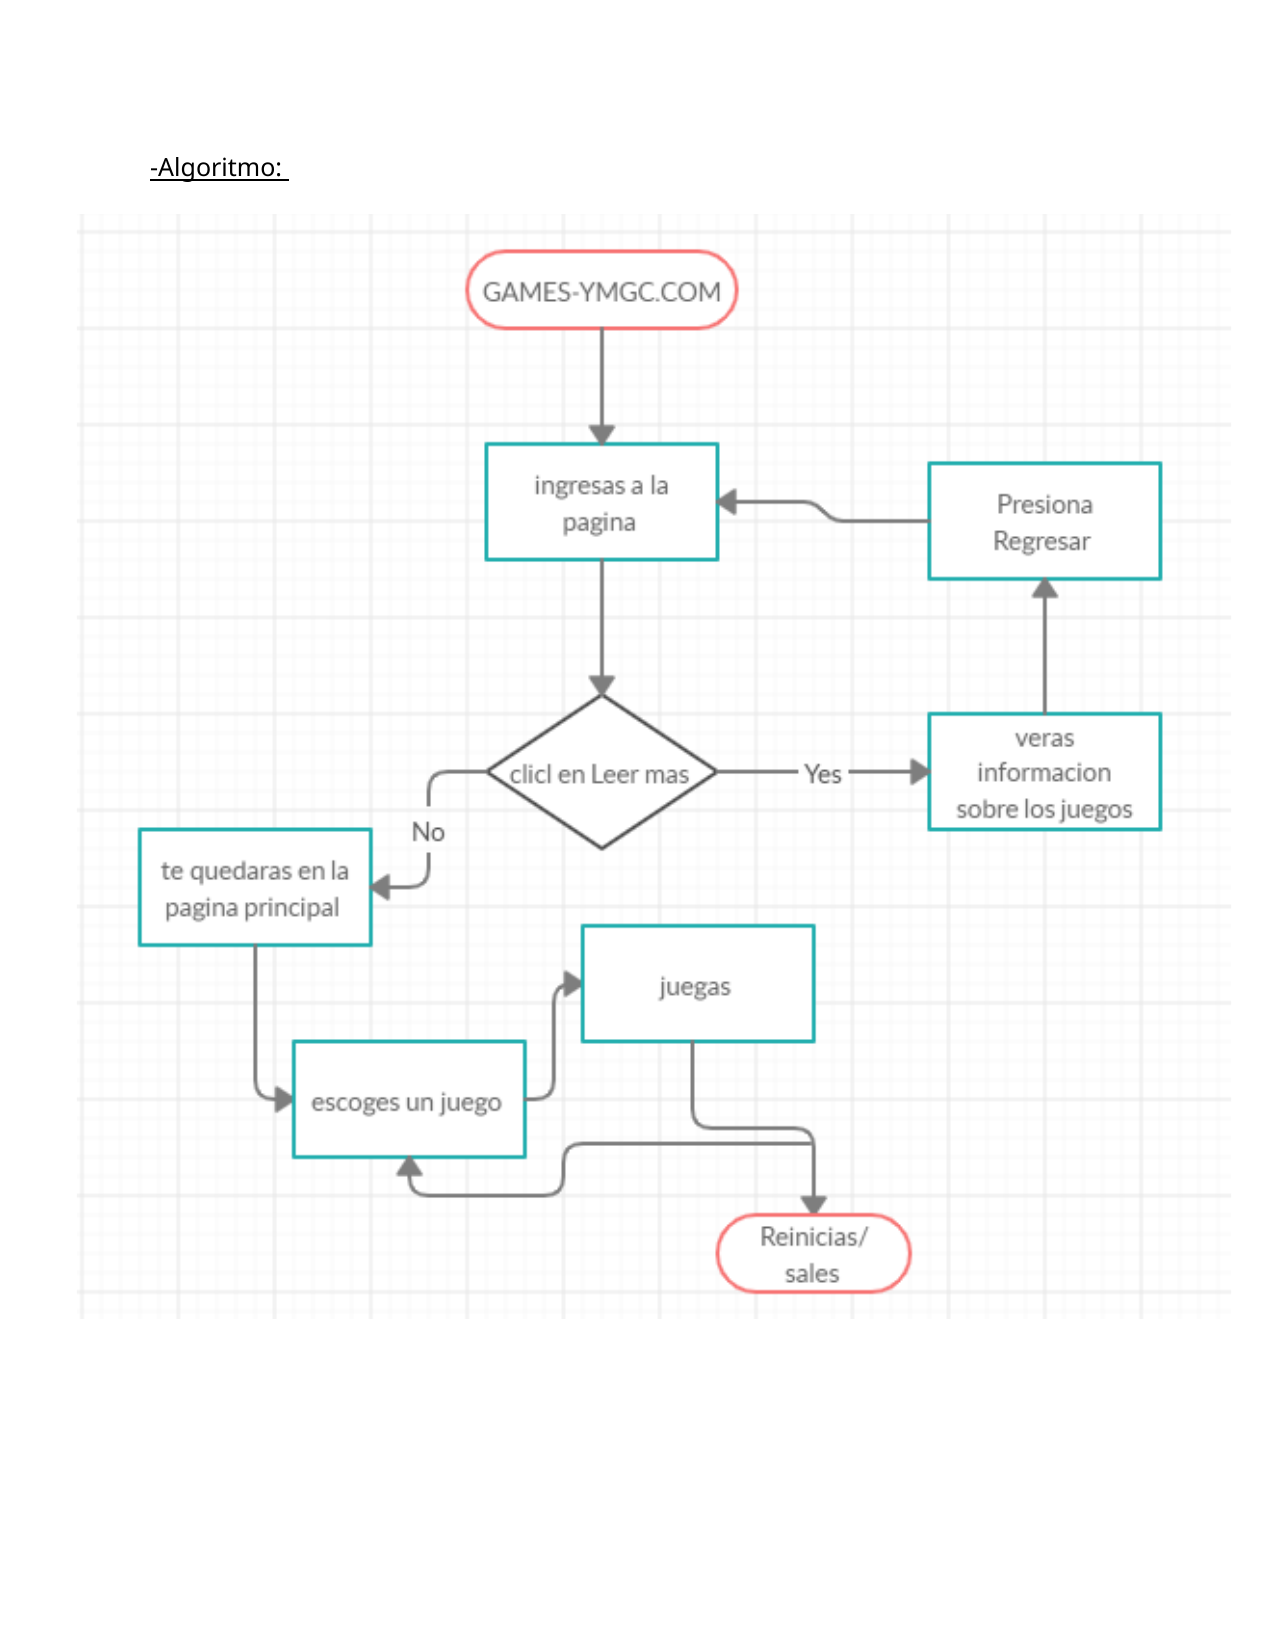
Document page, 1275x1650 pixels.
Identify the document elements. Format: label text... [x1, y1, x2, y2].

text -Algoritmo: [150, 150, 1125, 184]
picture [76, 214, 1232, 1319]
